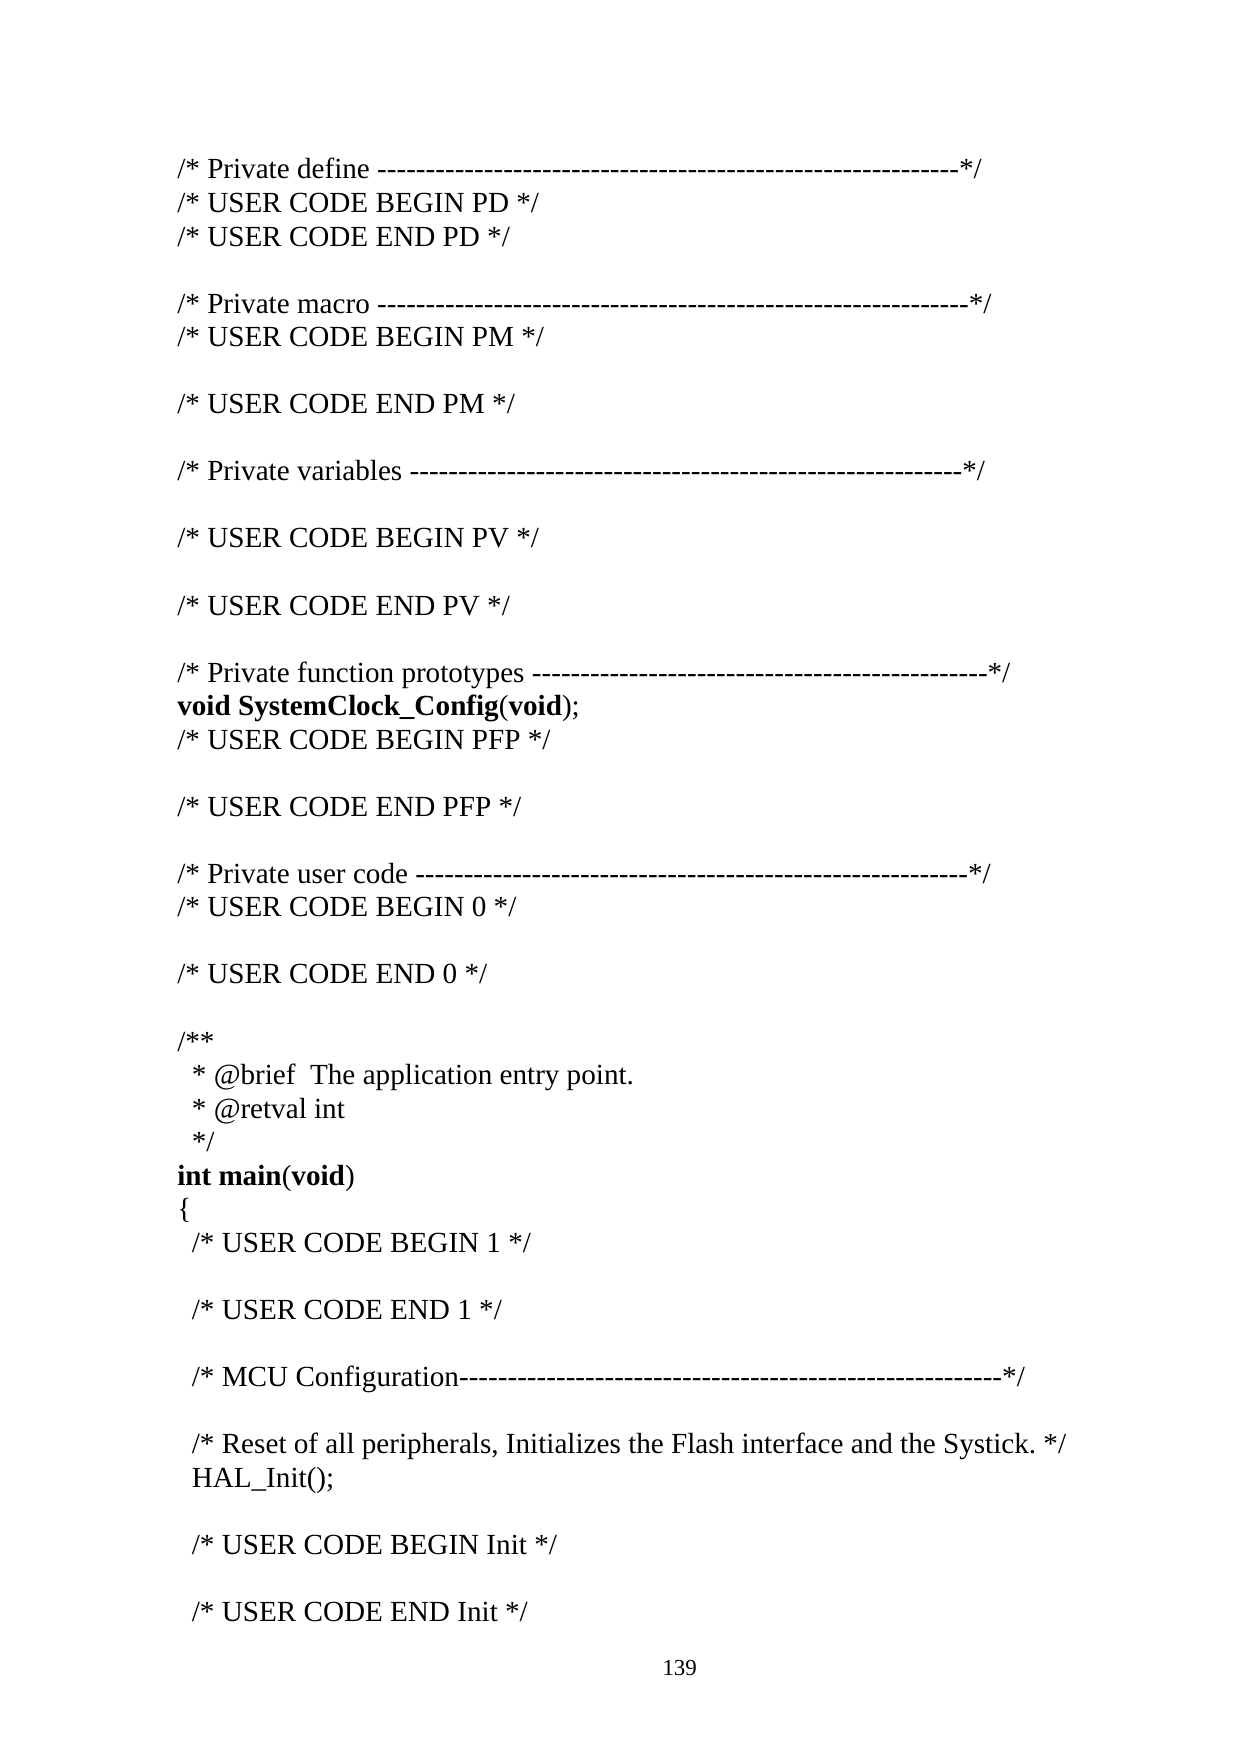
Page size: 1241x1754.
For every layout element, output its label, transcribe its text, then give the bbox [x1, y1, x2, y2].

text /* USER CODE END PV */ [177, 588, 1182, 621]
text /* USER CODE END PD */ [177, 219, 1182, 252]
text /* USER CODE BEGIN 0 */ [177, 889, 1182, 923]
text */ [177, 1124, 1182, 1158]
text /* USER CODE BEGIN Init */ [177, 1527, 1182, 1560]
text int main(void) [177, 1158, 1182, 1191]
text /* USER CODE BEGIN PM */ [177, 319, 1182, 353]
text /* Private define ------------------------------------------------------------*/ [177, 152, 1182, 185]
text HAL_Init(); [177, 1460, 1182, 1493]
text /* USER CODE BEGIN 1 */ [177, 1225, 1182, 1258]
text /* Private function prototypes -----------------------------------------------*/ [177, 655, 1182, 688]
text { [177, 1191, 1182, 1225]
text /** [177, 1024, 1182, 1057]
text /* Reset of all peripherals, Initializes the Flash interface and the Systick. */ [177, 1426, 1182, 1460]
text /* MCU Configuration--------------------------------------------------------*/ [177, 1359, 1182, 1393]
text /* USER CODE END PFP */ [177, 789, 1182, 822]
text * @brief The application entry point. [177, 1057, 1182, 1091]
text /* Private macro -------------------------------------------------------------*/ [177, 286, 1182, 319]
text /* USER CODE END 0 */ [177, 957, 1182, 990]
text /* USER CODE BEGIN PV */ [177, 521, 1182, 554]
text /* USER CODE END Init */ [177, 1594, 1182, 1627]
text /* Private user code ---------------------------------------------------------*/ [177, 856, 1182, 889]
text void SystemClock_Config(void); [177, 688, 1182, 722]
text /* Private variables ---------------------------------------------------------*/ [177, 453, 1182, 487]
text * @retval int [177, 1091, 1182, 1124]
text /* USER CODE BEGIN PFP */ [177, 722, 1182, 755]
text /* USER CODE END 1 */ [177, 1292, 1182, 1326]
text /* USER CODE END PM */ [177, 386, 1182, 420]
text /* USER CODE BEGIN PD */ [177, 185, 1182, 219]
